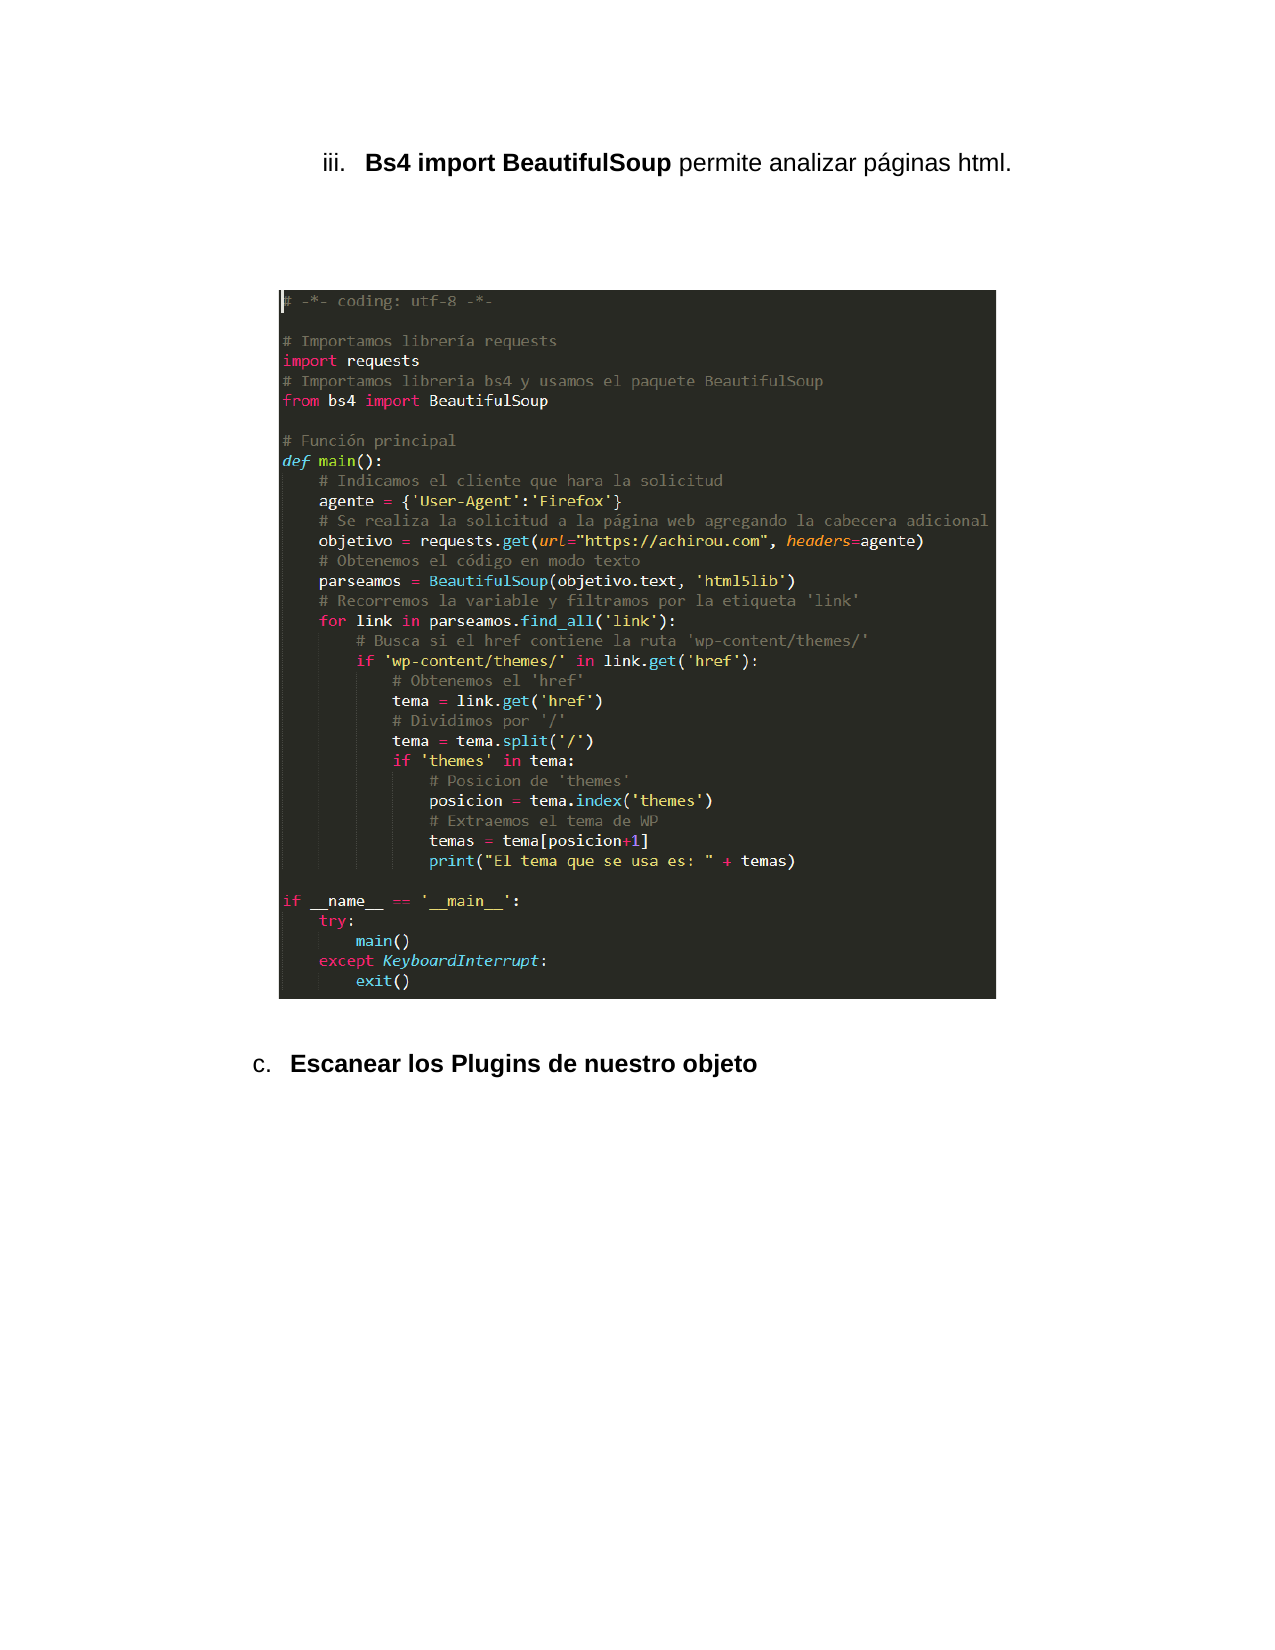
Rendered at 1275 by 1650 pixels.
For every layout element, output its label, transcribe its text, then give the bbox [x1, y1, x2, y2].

list Escanear los Plugins de nuestro objeto [252, 1049, 1098, 1078]
picture [278, 290, 997, 999]
list Bs4 import BeautifulSoup permite analizar páginas html. [346, 148, 1098, 176]
